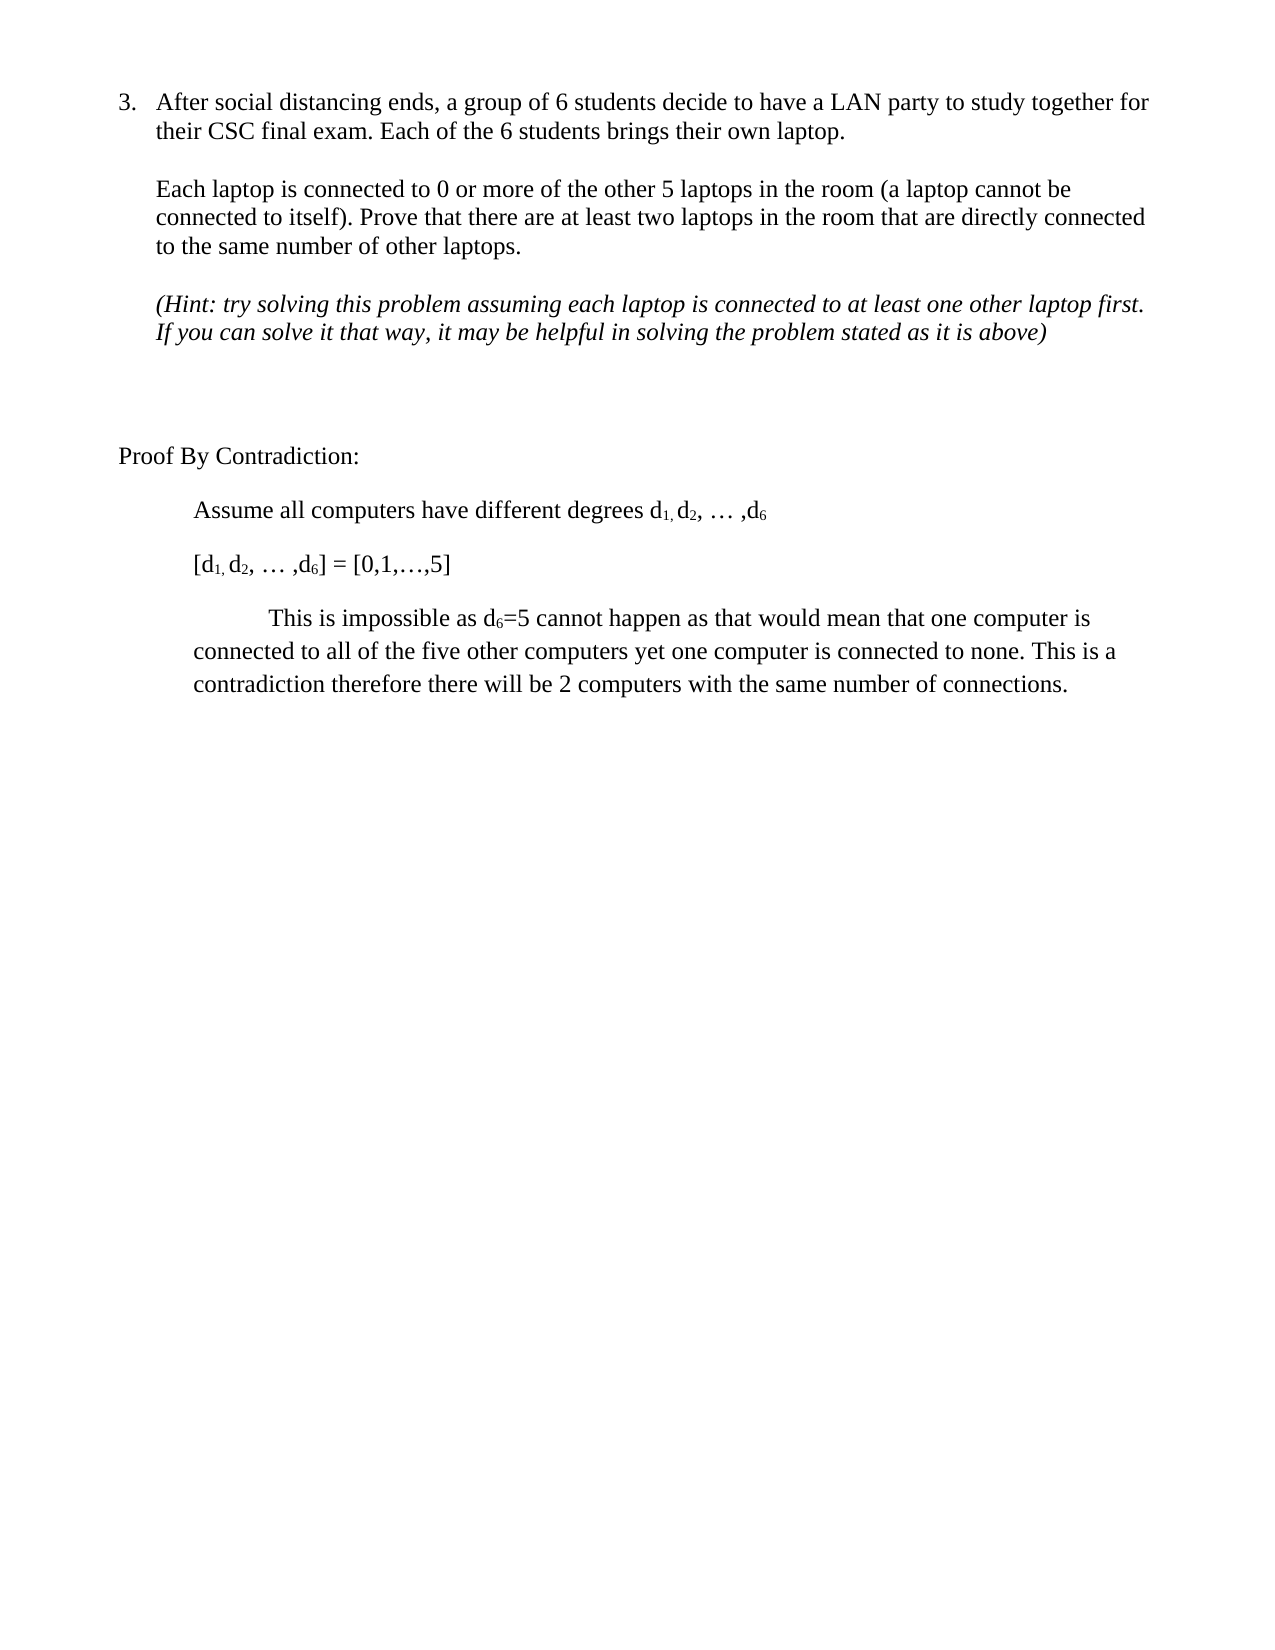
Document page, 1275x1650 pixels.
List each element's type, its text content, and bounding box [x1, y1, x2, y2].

list After social distancing ends, a group of 6 students decide to have a LAN party to study together for their CSC final exam. Each of the 6 students brings their own laptop. [118, 87, 1157, 145]
list (Hint: try solving this problem assuming each laptop is connected to at least one other laptop first. If you can solve it that way, it may be helpful in solving the problem stated as it is above) [156, 289, 1157, 346]
text Assume all computers have different degrees d1, d2, … ,d6 [118, 495, 1157, 524]
text [d1, d2, … ,d6] = [0,1,…,5] [118, 549, 1157, 578]
text This is impossible as d6=5 cannot happen as that would mean that one computer is connected to all of the five other computers yet one computer is connected to none. This is a contradiction therefore there will be 2 computers with the same number of connections. [193, 603, 1157, 698]
list Each laptop is connected to 0 or more of the other 5 laptops in the room (a laptop cannot be connected to itself). Prove that there are at least two laptops in the room that are directly connected to the same number of other laptops. [156, 174, 1157, 260]
text Proof By Contradiction: [118, 441, 1157, 470]
